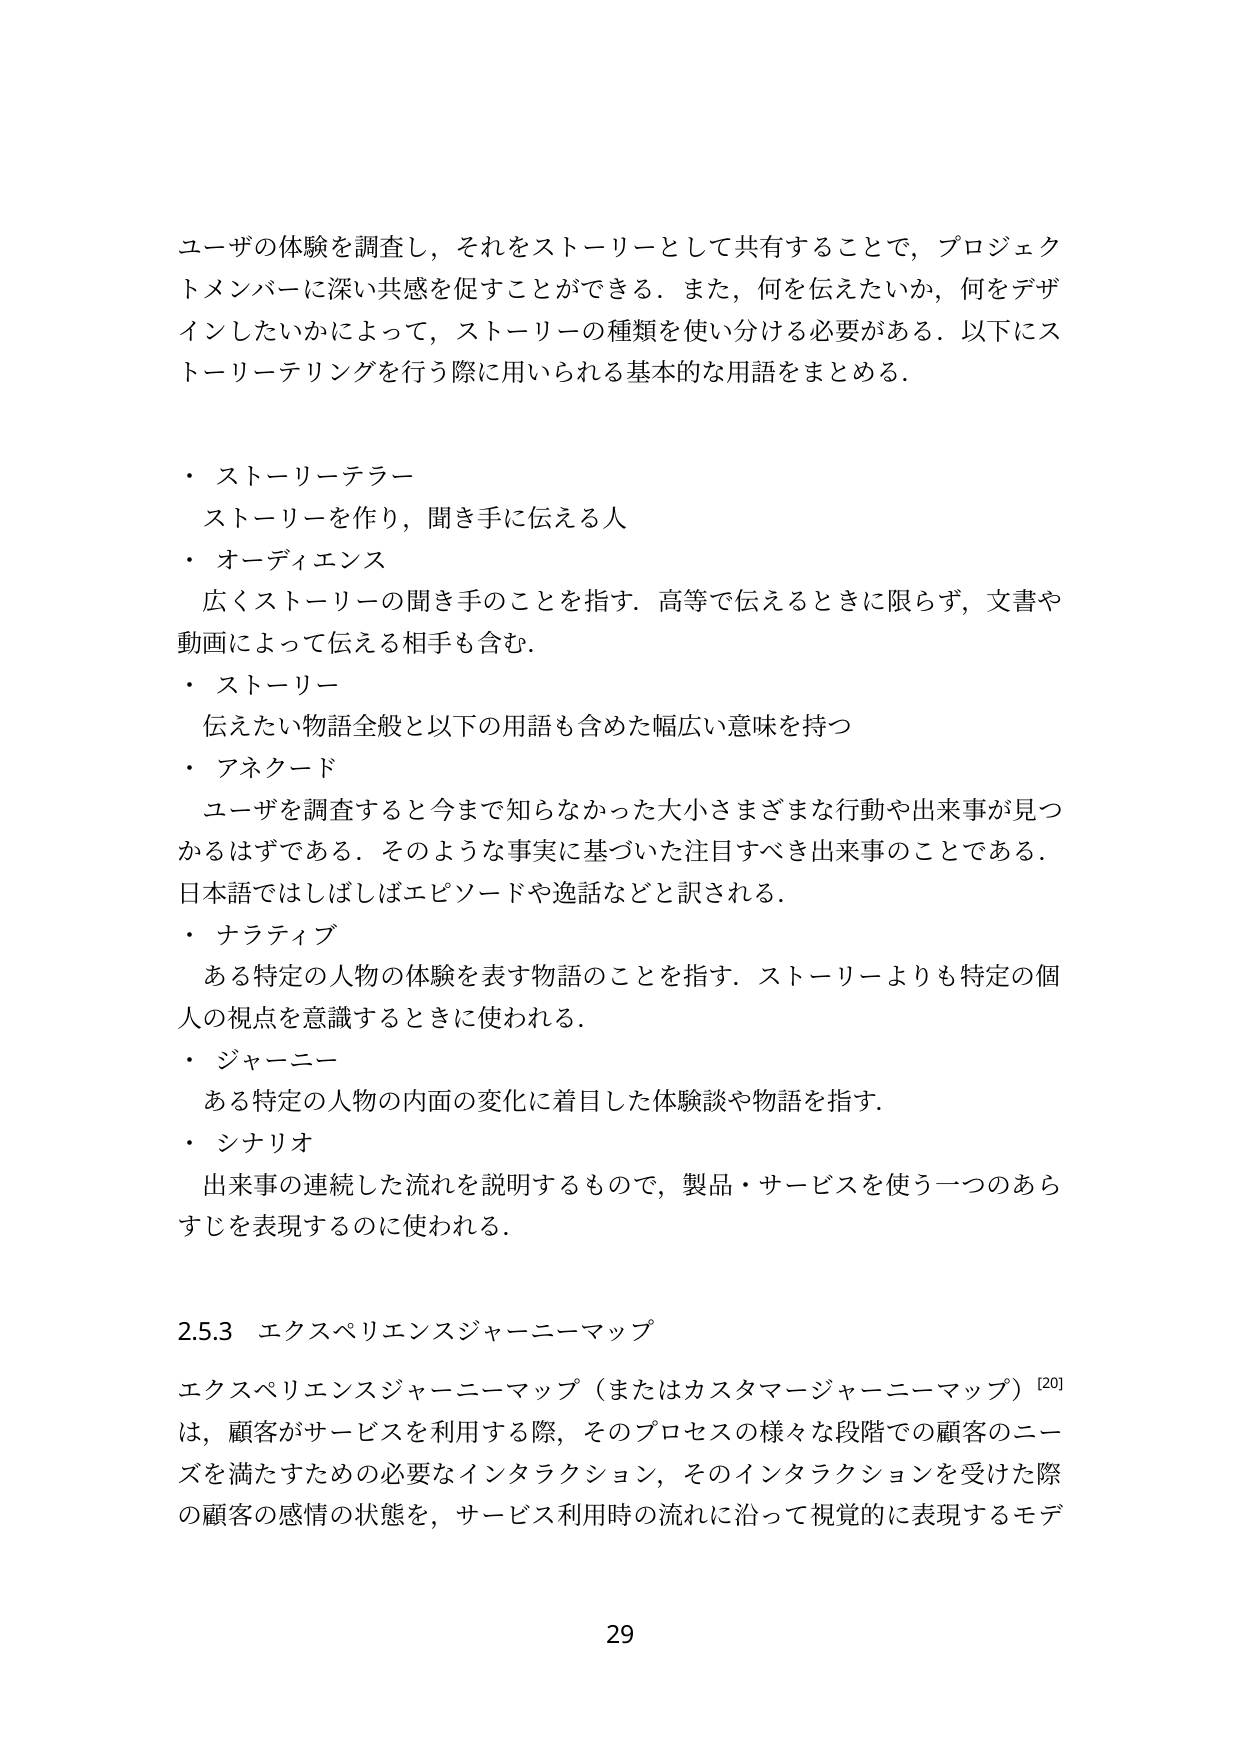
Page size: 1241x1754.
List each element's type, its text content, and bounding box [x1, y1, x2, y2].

list 広くストーリーの聞き手のことを指す．高等で伝えるときに限らず，文書や動画によって伝える相手も含む． [177, 579, 1063, 663]
list ストーリーテラー [177, 454, 1063, 496]
text 2.5.3 エクスペリエンスジャーニーマップ [177, 1308, 1063, 1350]
list アネクード [177, 746, 1063, 788]
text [177, 225, 1063, 392]
list 伝えたい物語全般と以下の用語も含めた幅広い意味を持つ [177, 704, 1063, 746]
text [177, 1368, 1063, 1535]
list ストーリーを作り，聞き手に伝える人 [177, 496, 1063, 538]
list ナラティブ [177, 913, 1063, 954]
list ある特定の人物の内面の変化に着目した体験談や物語を指す． [177, 1079, 1063, 1121]
list 出来事の連続した流れを説明するもので，製品・サービスを使う一つのあらすじを表現するのに使われる． [177, 1163, 1063, 1246]
list シナリオ [177, 1121, 1063, 1163]
list オーディエンス [177, 538, 1063, 579]
list ジャーニー [177, 1038, 1063, 1079]
list ストーリー [177, 663, 1063, 704]
list ユーザを調査すると今まで知らなかった大小さまざまな行動や出来事が見つかるはずである．そのような事実に基づいた注目すべき出来事のことである．日本語ではしばしばエピソードや逸話などと訳される． [177, 788, 1063, 913]
list ある特定の人物の体験を表す物語のことを指す．ストーリーよりも特定の個人の視点を意識するときに使われる． [177, 954, 1063, 1038]
